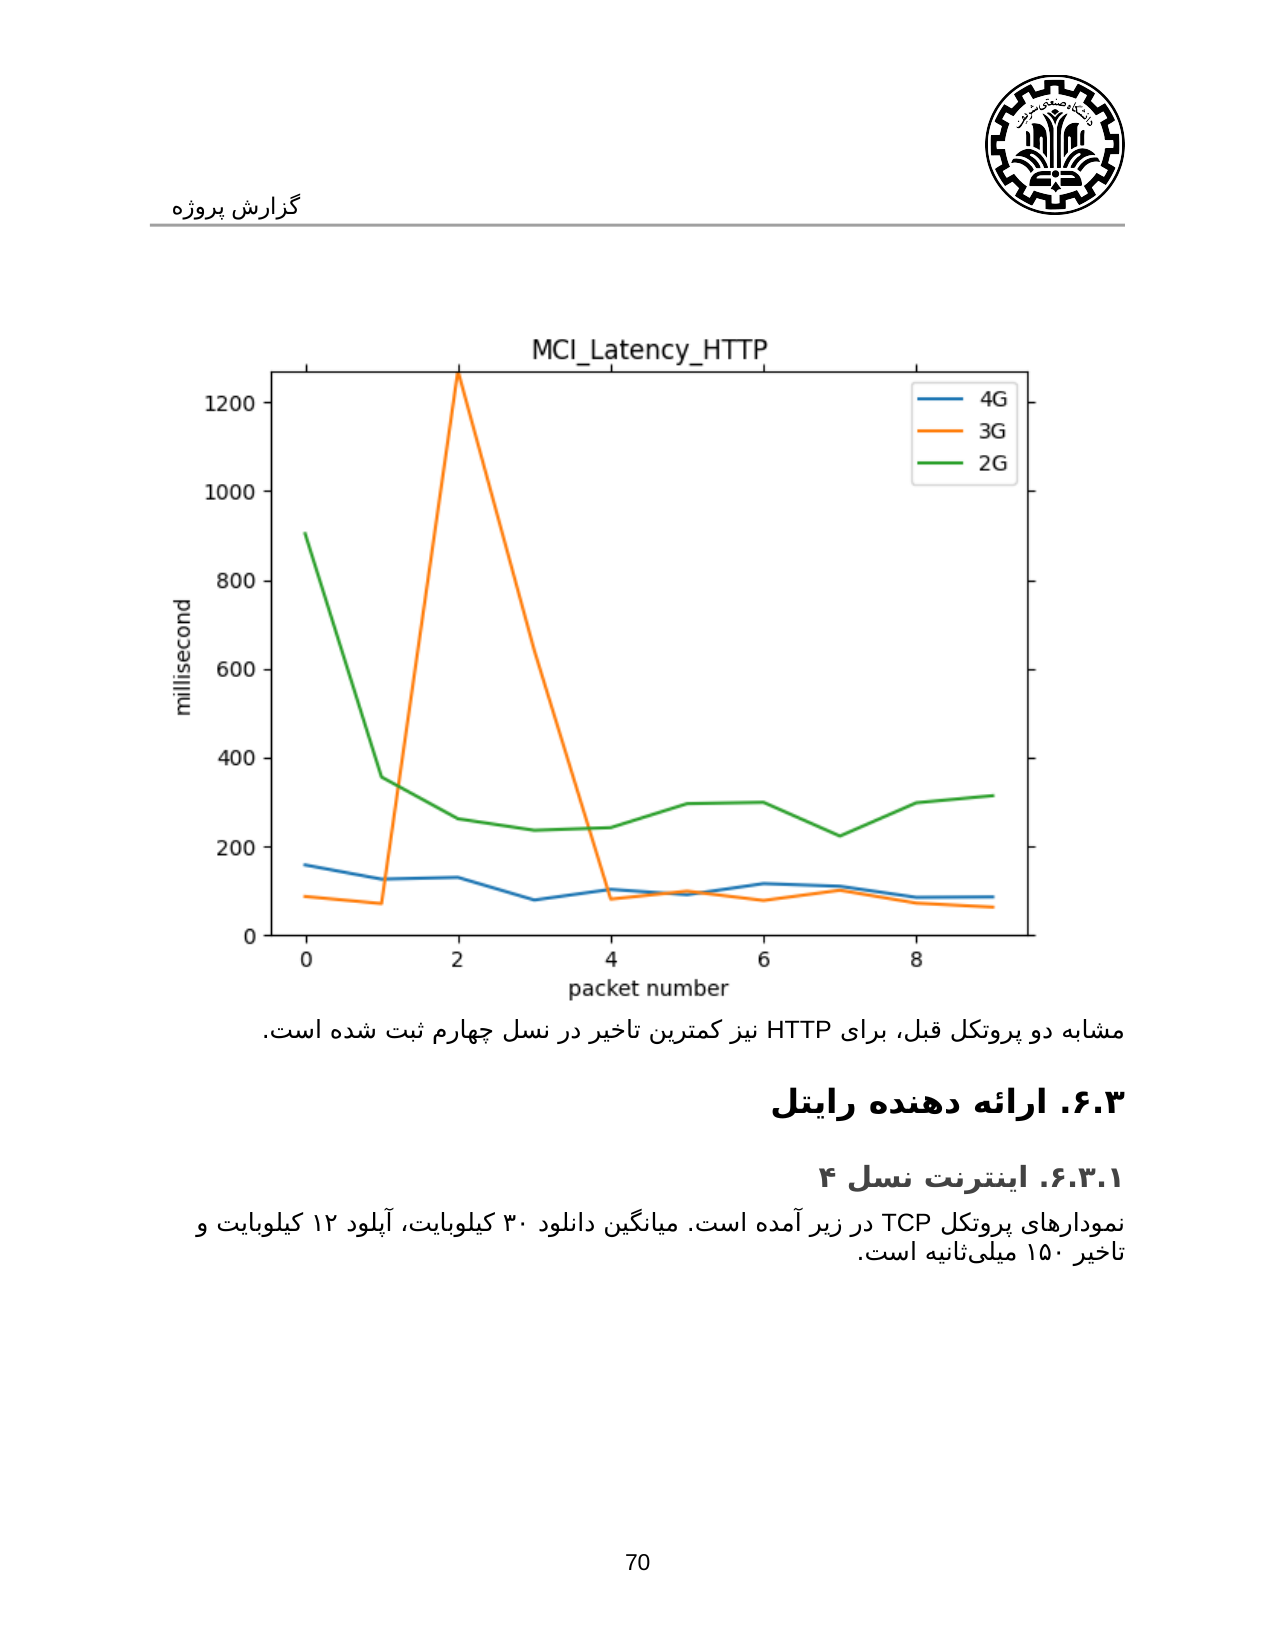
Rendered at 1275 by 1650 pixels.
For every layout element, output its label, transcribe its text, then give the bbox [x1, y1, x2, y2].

text نمودارهای پروتکل TCP در زیر آمده است. میانگین دانلود ۳۰ کیلوبایت، آپلود ۱۲ کیلوبایت و تاخیر ۱۵۰ میلی‌ثانیه است. [150, 1208, 1125, 1266]
subtitle ۶.۳.۱. اینترنت نسل ۴ [150, 1160, 1125, 1194]
text مشابه دو پروتکل قبل، برای HTTP نیز کمترین تاخیر در نسل چهارم ثبت شده است. [150, 1016, 1125, 1045]
picture [985, 75, 1125, 215]
subtitle ۶.۳. ارائه دهنده رایتل [150, 1082, 1125, 1121]
picture [150, 283, 1125, 1016]
